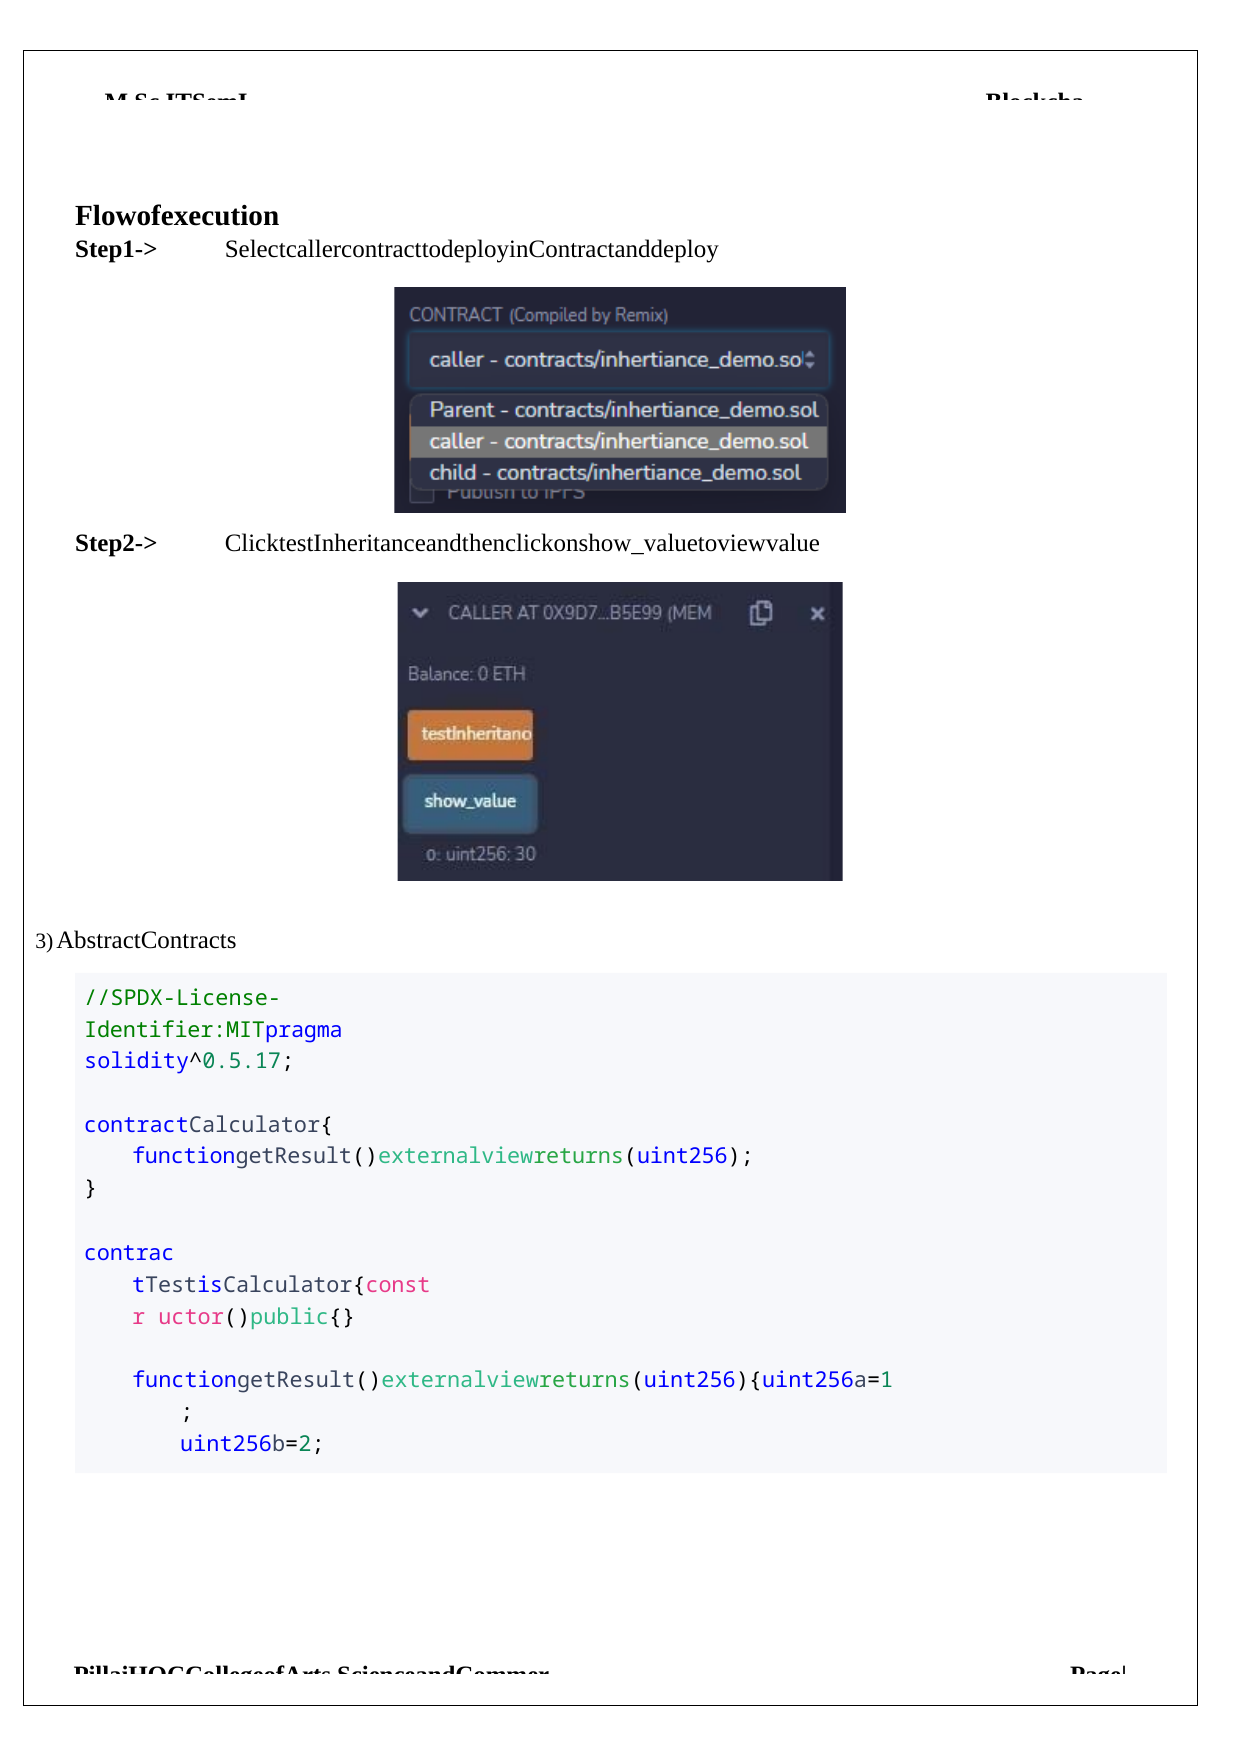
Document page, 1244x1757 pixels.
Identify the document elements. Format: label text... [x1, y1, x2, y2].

picture [397, 582, 843, 881]
text Step1-> SelectcallercontracttodeployinContractanddeploy [75, 234, 1197, 263]
picture [394, 287, 846, 513]
subtitle Flowofexecution [75, 198, 1197, 232]
list AbstractContracts [35, 925, 1197, 953]
